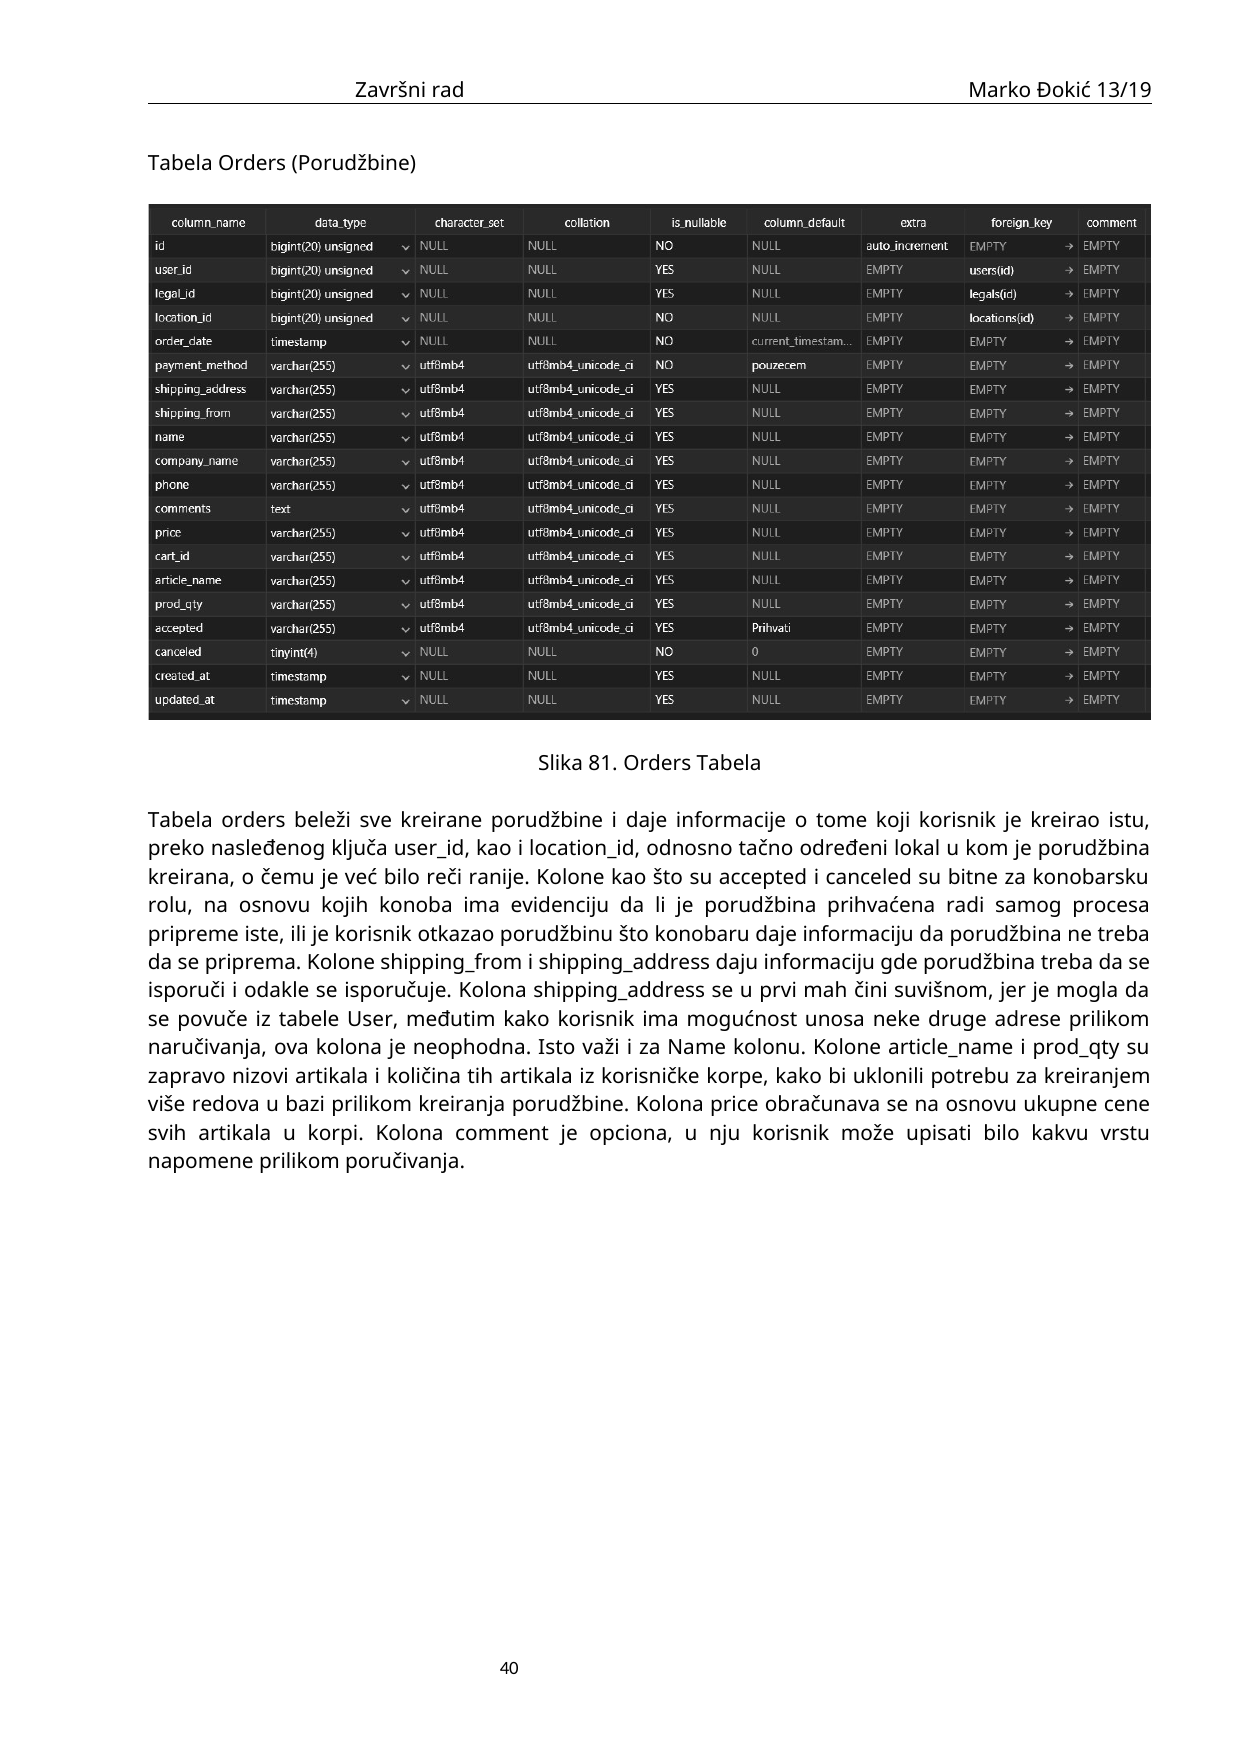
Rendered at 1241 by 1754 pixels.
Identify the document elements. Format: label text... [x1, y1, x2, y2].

text Tabela Orders (Porudžbine) [148, 148, 1152, 176]
text Tabela orders beleži sve kreirane porudžbine i daje informacije o tome koji korisnik je kreirao istu, preko nasleđenog ključa user_id, kao i location_id, odnosno tačno određeni lokal u kom je porudžbina kreirana, o čemu je već bilo reči ranije. Kolone kao što su accepted i canceled su bitne za konobarsku rolu, na osnovu kojih konoba ima evidenciju da li je porudžbina prihvaćena radi samog procesa pripreme iste, ili je korisnik otkazao porudžbinu što konobaru daje informaciju da porudžbina ne treba da se priprema. Kolone shipping_from i shipping_address daju informaciju gde porudžbina treba da se isporuči i odakle se isporučuje. Kolona shipping_address se u prvi mah čini suvišnom, jer je mogla da se povuče iz tabele User, međutim kako korisnik ima mogućnost unosa neke druge adrese prilikom naručivanja, ova kolona je neophodna. Isto važi i za Name kolonu. Kolone article_name i prod_qty su zapravo nizovi artikala i količina tih artikala iz korisničke korpe, kako bi uklonili potrebu za kreiranjem više redova u bazi prilikom kreiranja porudžbine. Kolona price obračunava se na osnovu ukupne cene svih artikala u korpi. Kolona comment je opciona, u nju korisnik može upisati bilo kakvu vrstu napomene prilikom poručivanja. [148, 805, 1152, 1175]
text Slika 81. Orders Tabela [148, 720, 1152, 777]
picture [148, 204, 1151, 720]
